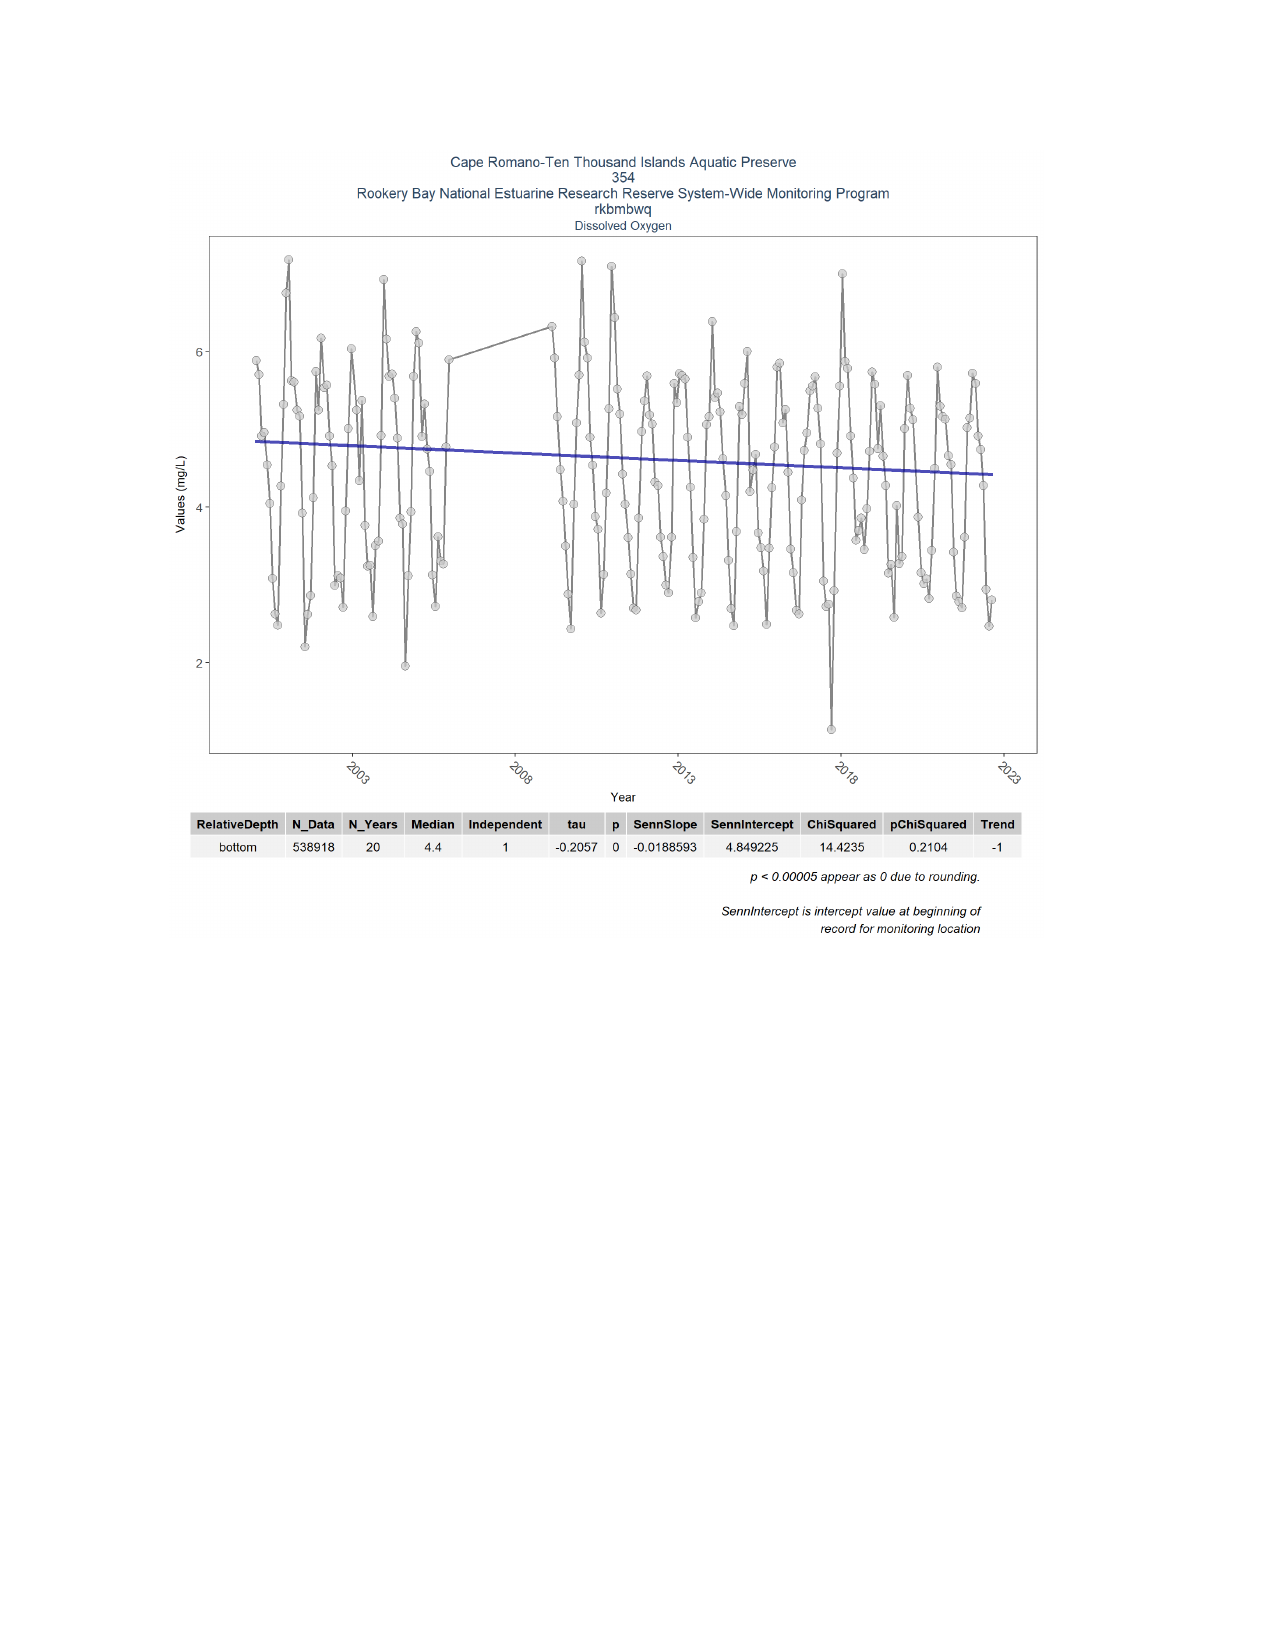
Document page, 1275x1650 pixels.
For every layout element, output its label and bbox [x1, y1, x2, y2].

picture [168, 150, 1044, 938]
